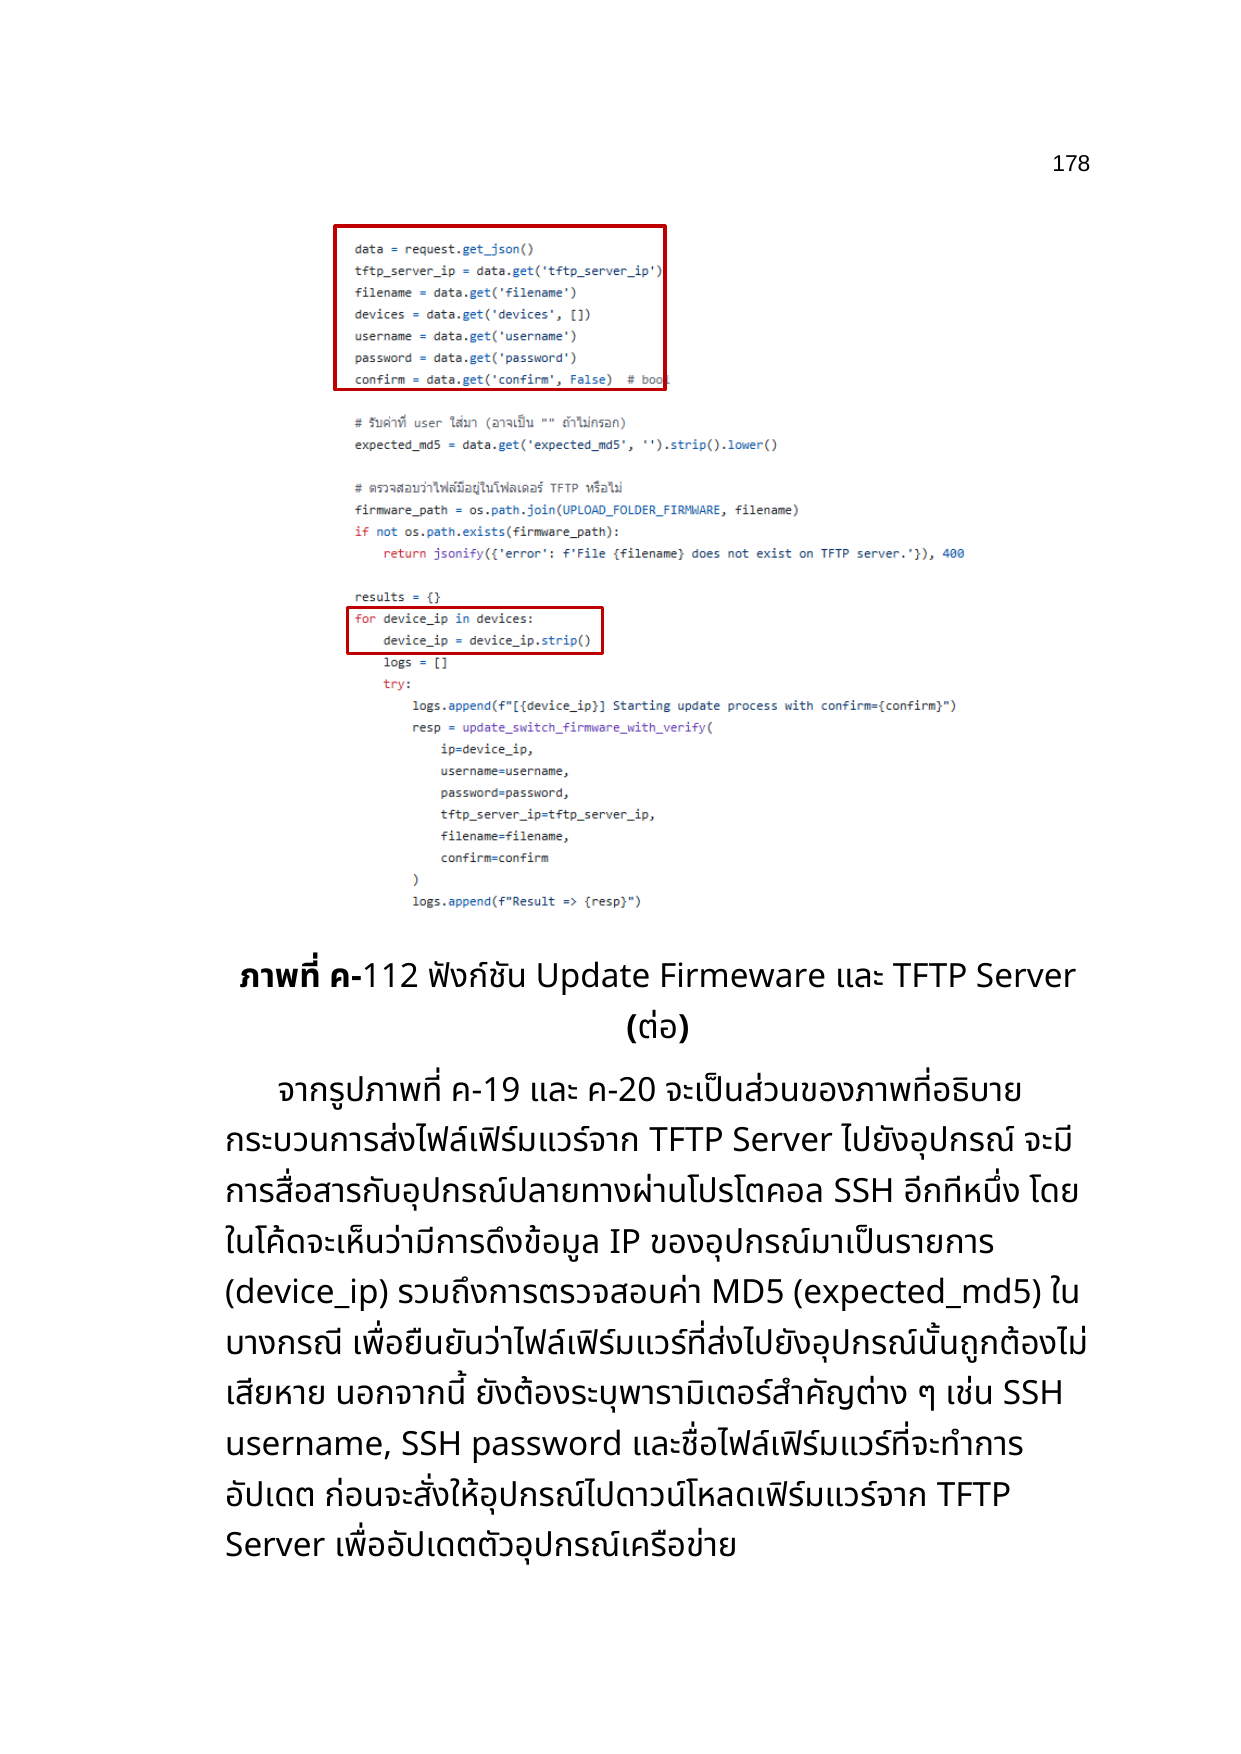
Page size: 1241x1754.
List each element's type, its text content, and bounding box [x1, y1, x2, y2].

text จากรูปภาพที่ ค-19 และ ค-20 จะเป็นส่วนของภาพที่อธิบายกระบวนการส่งไฟล์เฟิร์มแวร์จาก TFTP Server ไปยังอุปกรณ์ จะมีการสื่อสารกับอุปกรณ์ปลายทางผ่านโปรโตคอล SSH อีกทีหนึ่ง โดยในโค้ดจะเห็นว่ามีการดึงข้อมูล IP ของอุปกรณ์มาเป็นรายการ (device_ip) รวมถึงการตรวจสอบค่า MD5 (expected_md5) ในบางกรณี เพื่อยืนยันว่าไฟล์เฟิร์มแวร์ที่ส่งไปยังอุปกรณ์นั้นถูกต้องไม่เสียหาย นอกจากนี้ ยังต้องระบุพารามิเตอร์สำคัญต่าง ๆ เช่น SSH username, SSH password และชื่อไฟล์เฟิร์มแวร์ที่จะทำการอัปเดต ก่อนจะสั่งให้อุปกรณ์ไปดาวน์โหลดเฟิร์มแวร์จาก TFTP Server เพื่ออัปเดตตัวอุปกรณ์เครือข่าย [225, 1066, 1090, 1572]
picture [337, 228, 663, 388]
picture [325, 225, 990, 936]
